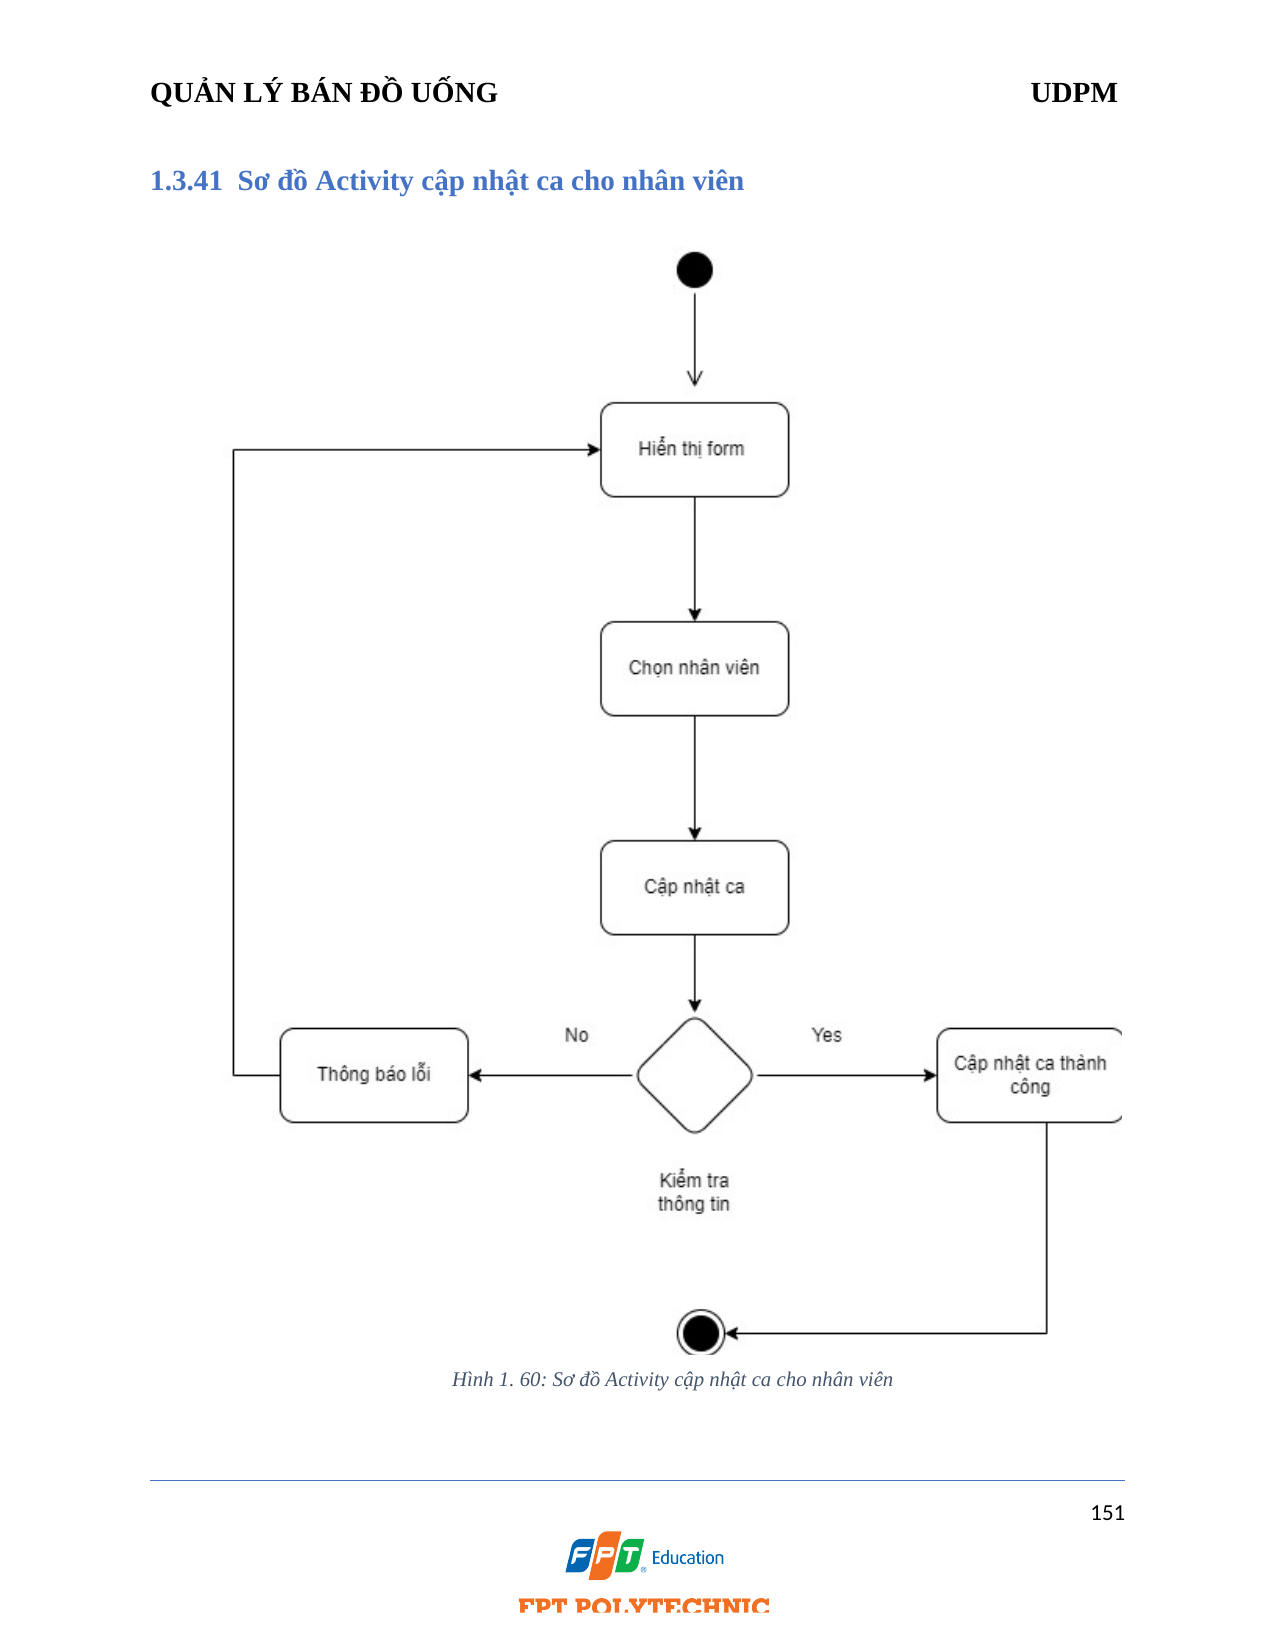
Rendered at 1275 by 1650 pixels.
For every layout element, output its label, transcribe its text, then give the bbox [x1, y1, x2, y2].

subtitle 1.3.41 Sơ đồ Activity cập nhật ca cho nhân viên [150, 163, 1125, 197]
picture [518, 1531, 769, 1613]
picture [222, 246, 1122, 1356]
